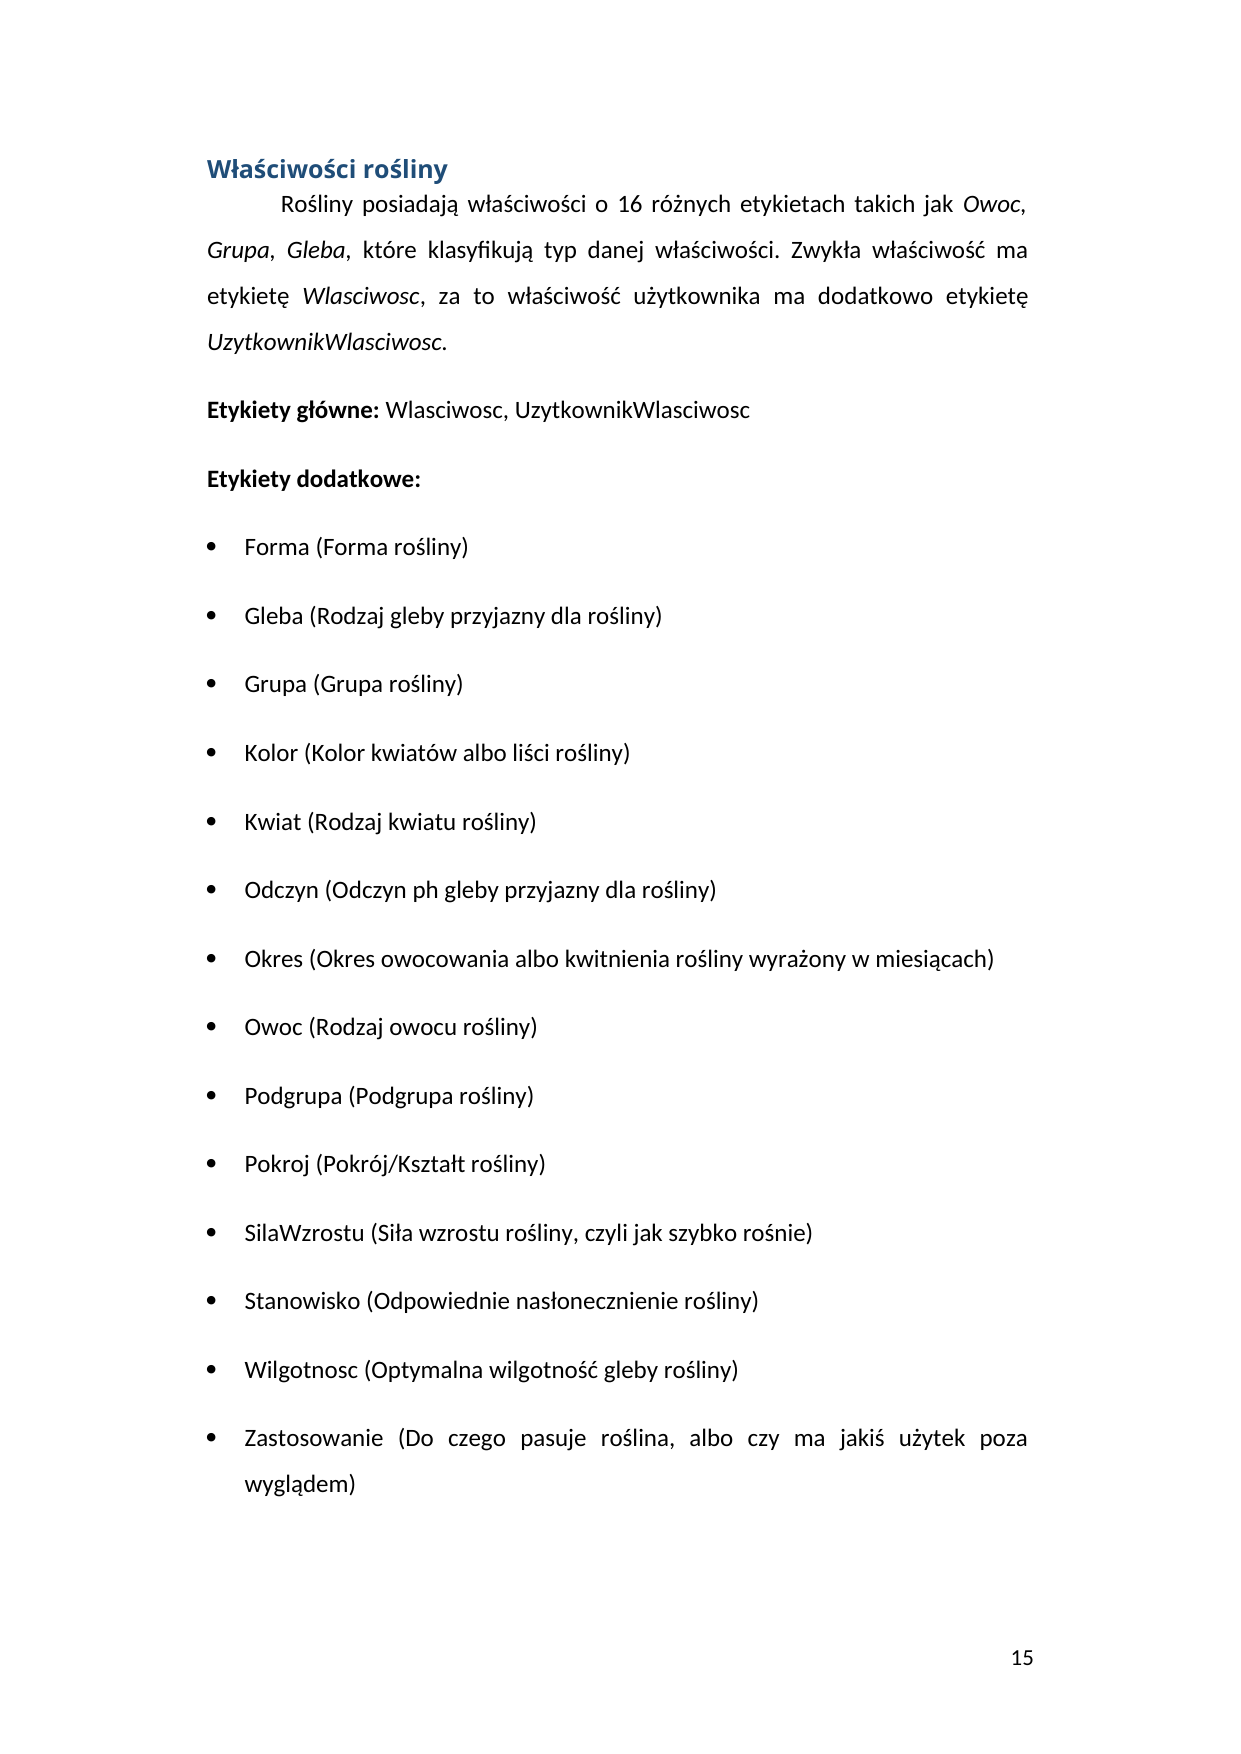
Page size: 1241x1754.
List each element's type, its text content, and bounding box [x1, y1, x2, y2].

list Podgrupa (Podgrupa rośliny) [207, 1080, 1029, 1110]
list Zastosowanie (Do czego pasuje roślina, albo czy ma jakiś użytek poza wyglądem) [207, 1422, 1029, 1499]
list Stanowisko (Odpowiednie nasłonecznienie rośliny) [207, 1285, 1029, 1316]
list Grupa (Grupa rośliny) [207, 668, 1029, 699]
list Owoc (Rodzaj owocu rośliny) [207, 1011, 1029, 1042]
text Rośliny posiadają właściwości o 16 różnych etykietach takich jak Owoc, Grupa, Gleba, które klasyfikują typ danej właściwości. Zwykła właściwość ma etykietę Wlasciwosc, za to właściwość użytkownika ma dodatkowo etykietę UzytkownikWlasciwosc. [207, 189, 1029, 356]
list Kwiat (Rodzaj kwiatu rośliny) [207, 806, 1029, 836]
list Kolor (Kolor kwiatów albo liści rośliny) [207, 737, 1029, 768]
list SilaWzrostu (Siła wzrostu rośliny, czyli jak szybko rośnie) [207, 1217, 1029, 1247]
subtitle Właściwości rośliny [207, 152, 1033, 186]
text Etykiety dodatkowe: [207, 463, 1029, 493]
text Etykiety główne: Wlasciwosc, UzytkownikWlasciwosc [207, 394, 1029, 425]
list Forma (Forma rośliny) [207, 531, 1029, 562]
list Wilgotnosc (Optymalna wilgotność gleby rośliny) [207, 1354, 1029, 1384]
list Pokroj (Pokrój/Kształt rośliny) [207, 1148, 1029, 1179]
list Gleba (Rodzaj gleby przyjazny dla rośliny) [207, 600, 1029, 631]
list Okres (Okres owocowania albo kwitnienia rośliny wyrażony w miesiącach) [207, 943, 1029, 973]
list Odczyn (Odczyn ph gleby przyjazny dla rośliny) [207, 874, 1029, 905]
